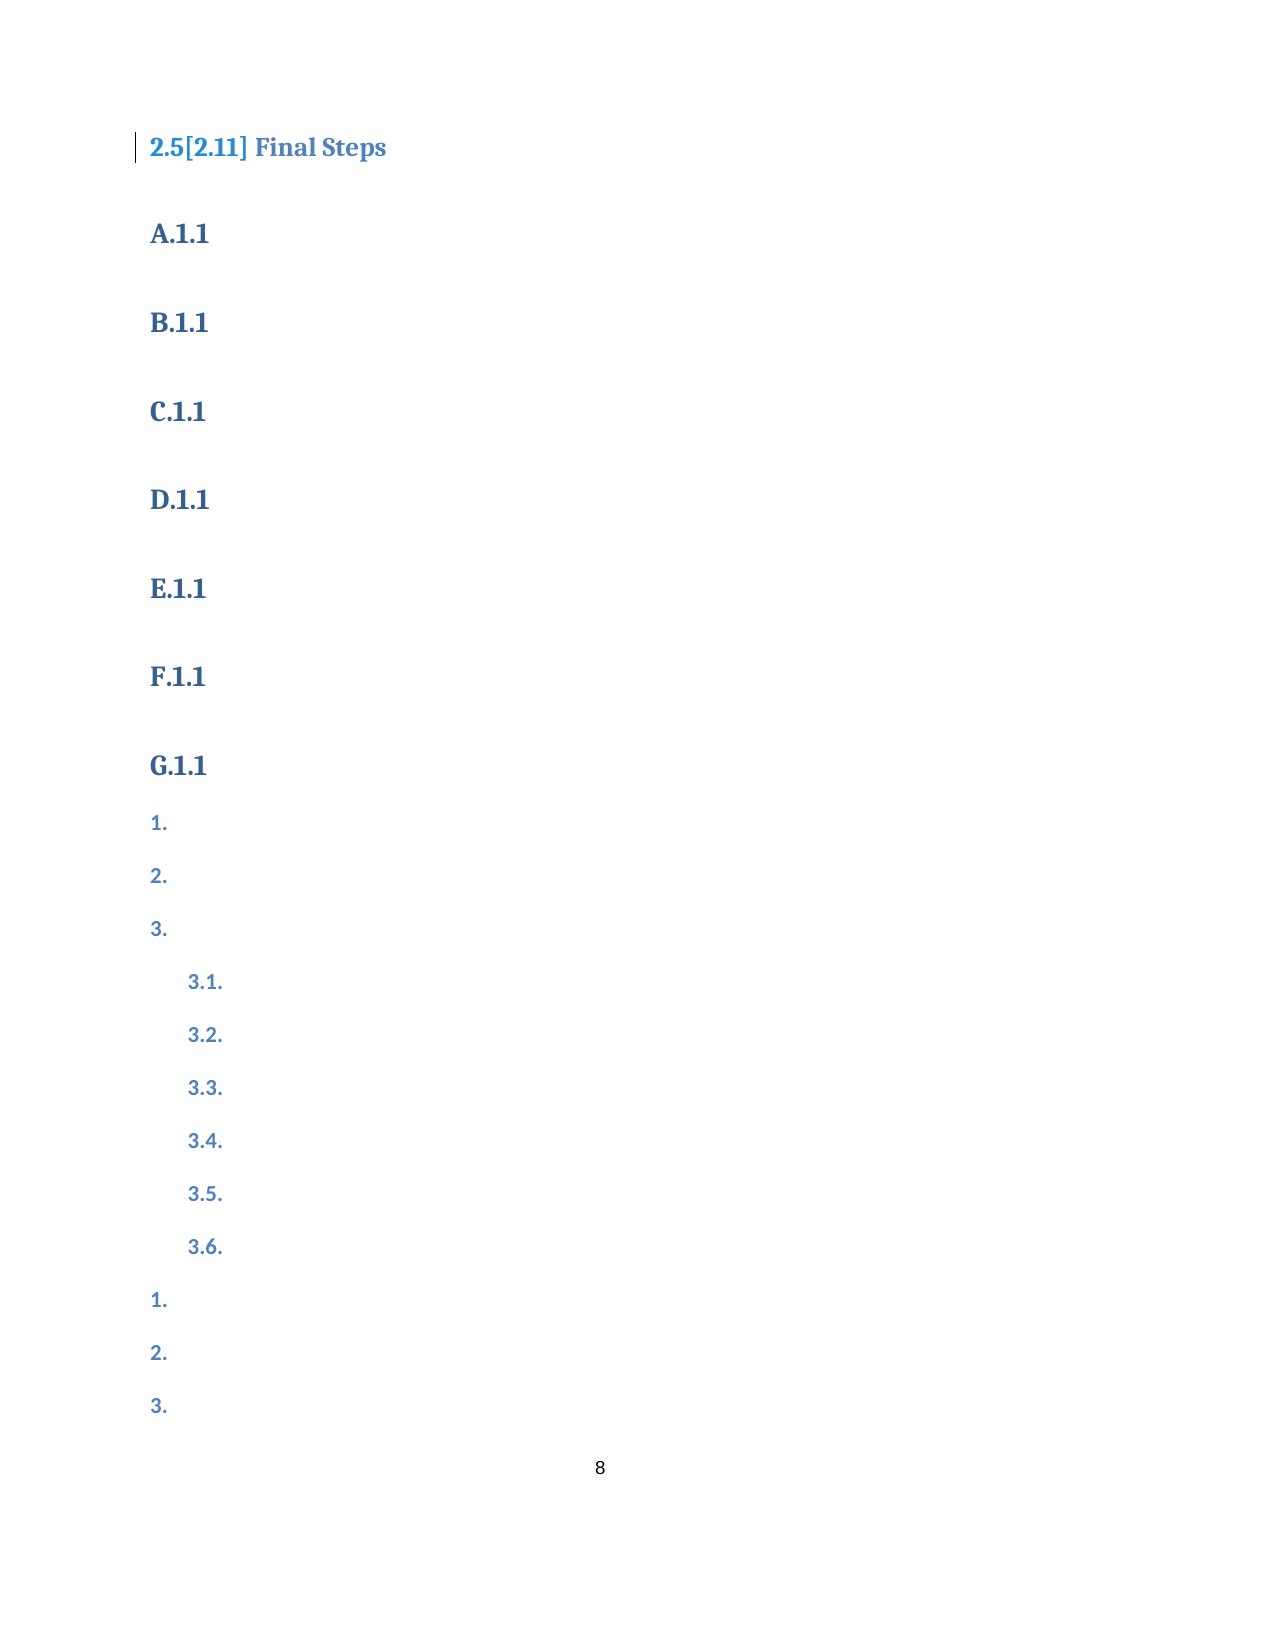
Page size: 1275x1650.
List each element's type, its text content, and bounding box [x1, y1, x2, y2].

subtitle Final Steps [150, 132, 1125, 163]
